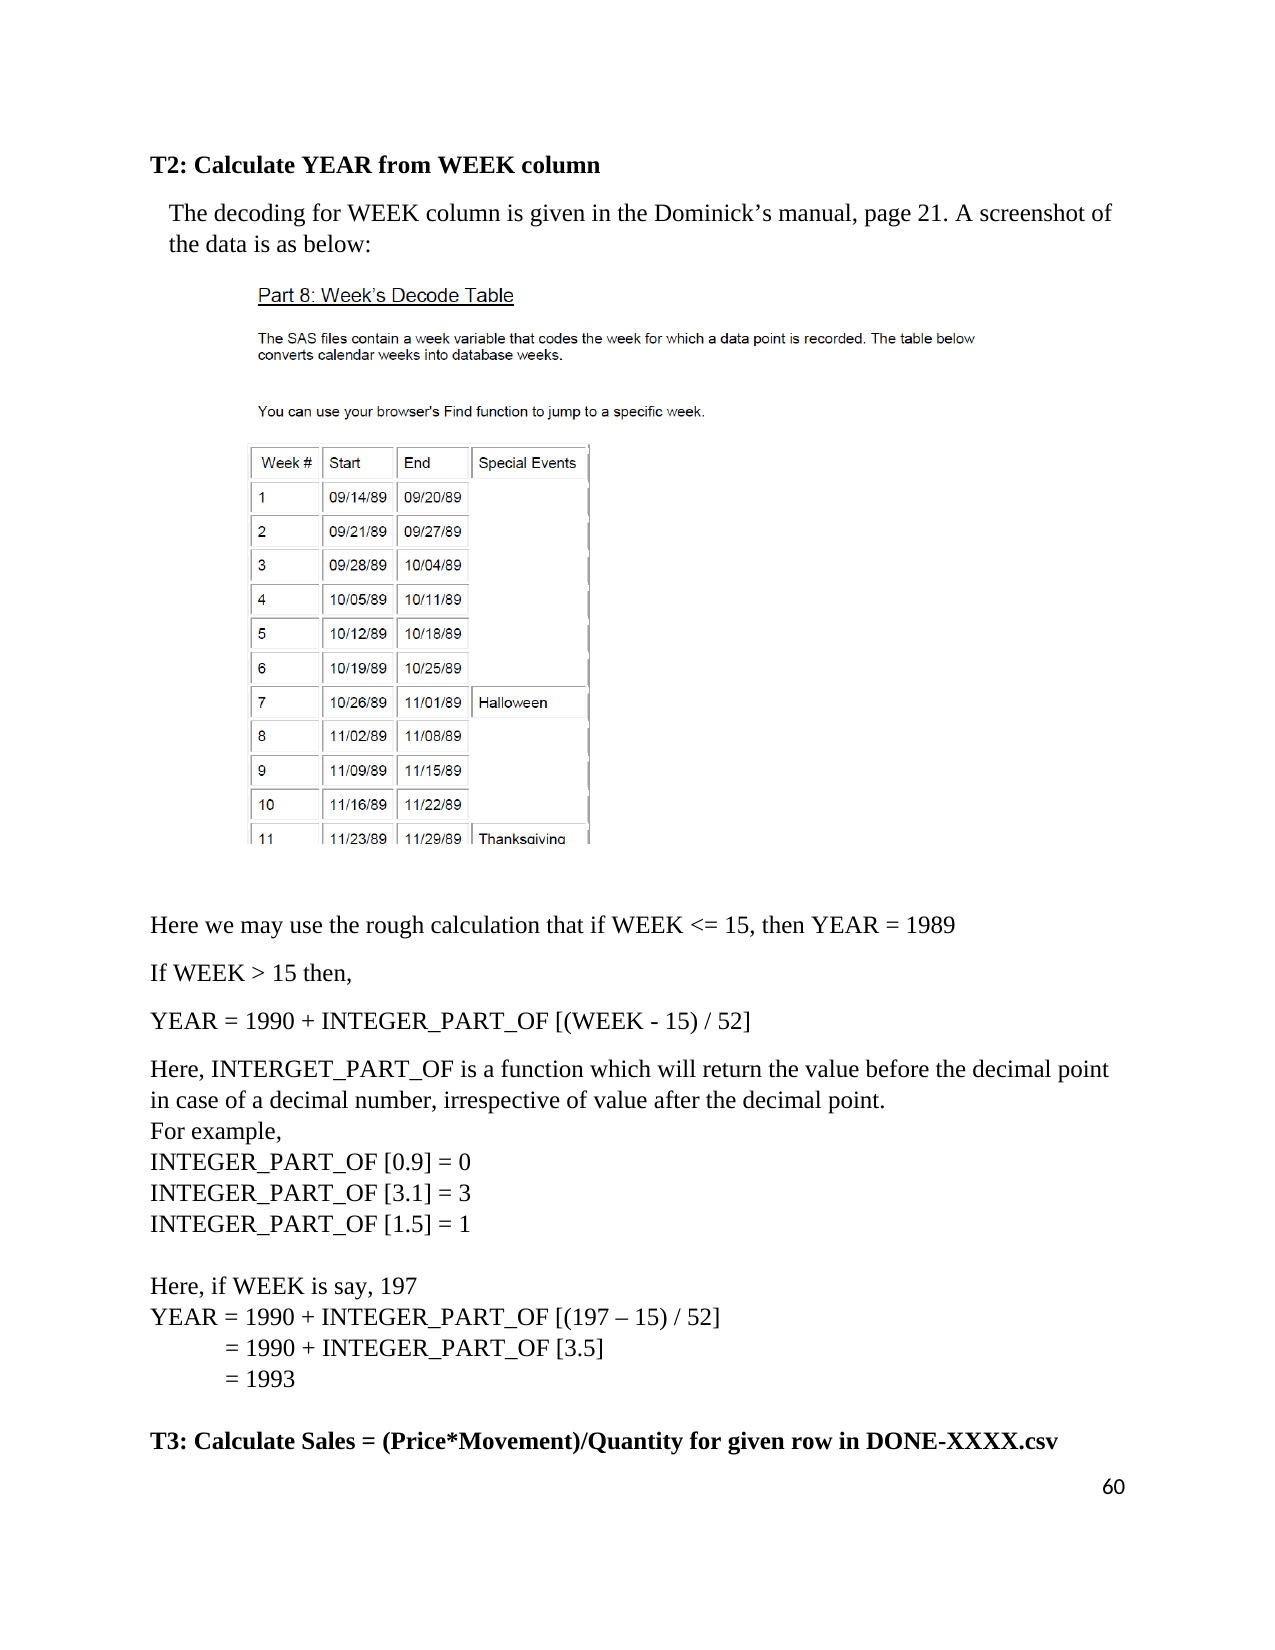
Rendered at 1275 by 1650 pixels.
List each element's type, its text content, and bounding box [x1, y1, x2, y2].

text INTEGER_PART_OF [3.1] = 3 [150, 1178, 1125, 1207]
text YEAR = 1990 + INTEGER_PART_OF [(197 – 15) / 52] [150, 1302, 1125, 1331]
text Here, INTERGET_PART_OF is a function which will return the value before the decimal point in case of a decimal number, irrespective of value after the decimal point. [150, 1054, 1125, 1113]
text INTEGER_PART_OF [1.5] = 1 [150, 1209, 1125, 1238]
text The decoding for WEEK column is given in the Dominick’s manual, page 21. A screenshot of the data is as below: [169, 198, 1125, 257]
text = 1990 + INTEGER_PART_OF [3.5] [225, 1333, 1125, 1362]
text Here we may use the rough calculation that if WEEK <= 15, then YEAR = 1989 [150, 911, 1125, 939]
text = 1993 [225, 1364, 1125, 1393]
picture [150, 276, 980, 844]
text For example, [150, 1116, 1125, 1144]
text YEAR = 1990 + INTEGER_PART_OF [(WEEK - 15) / 52] [150, 1006, 1125, 1035]
text If WEEK > 15 then, [150, 958, 1125, 987]
text T3: Calculate Sales = (Price*Movement)/Quantity for given row in DONE-XXXX.csv [150, 1426, 1125, 1455]
text INTEGER_PART_OF [0.9] = 0 [150, 1147, 1125, 1176]
text Here, if WEEK is say, 197 [150, 1271, 1125, 1300]
text T2: Calculate YEAR from WEEK column [150, 150, 1125, 179]
